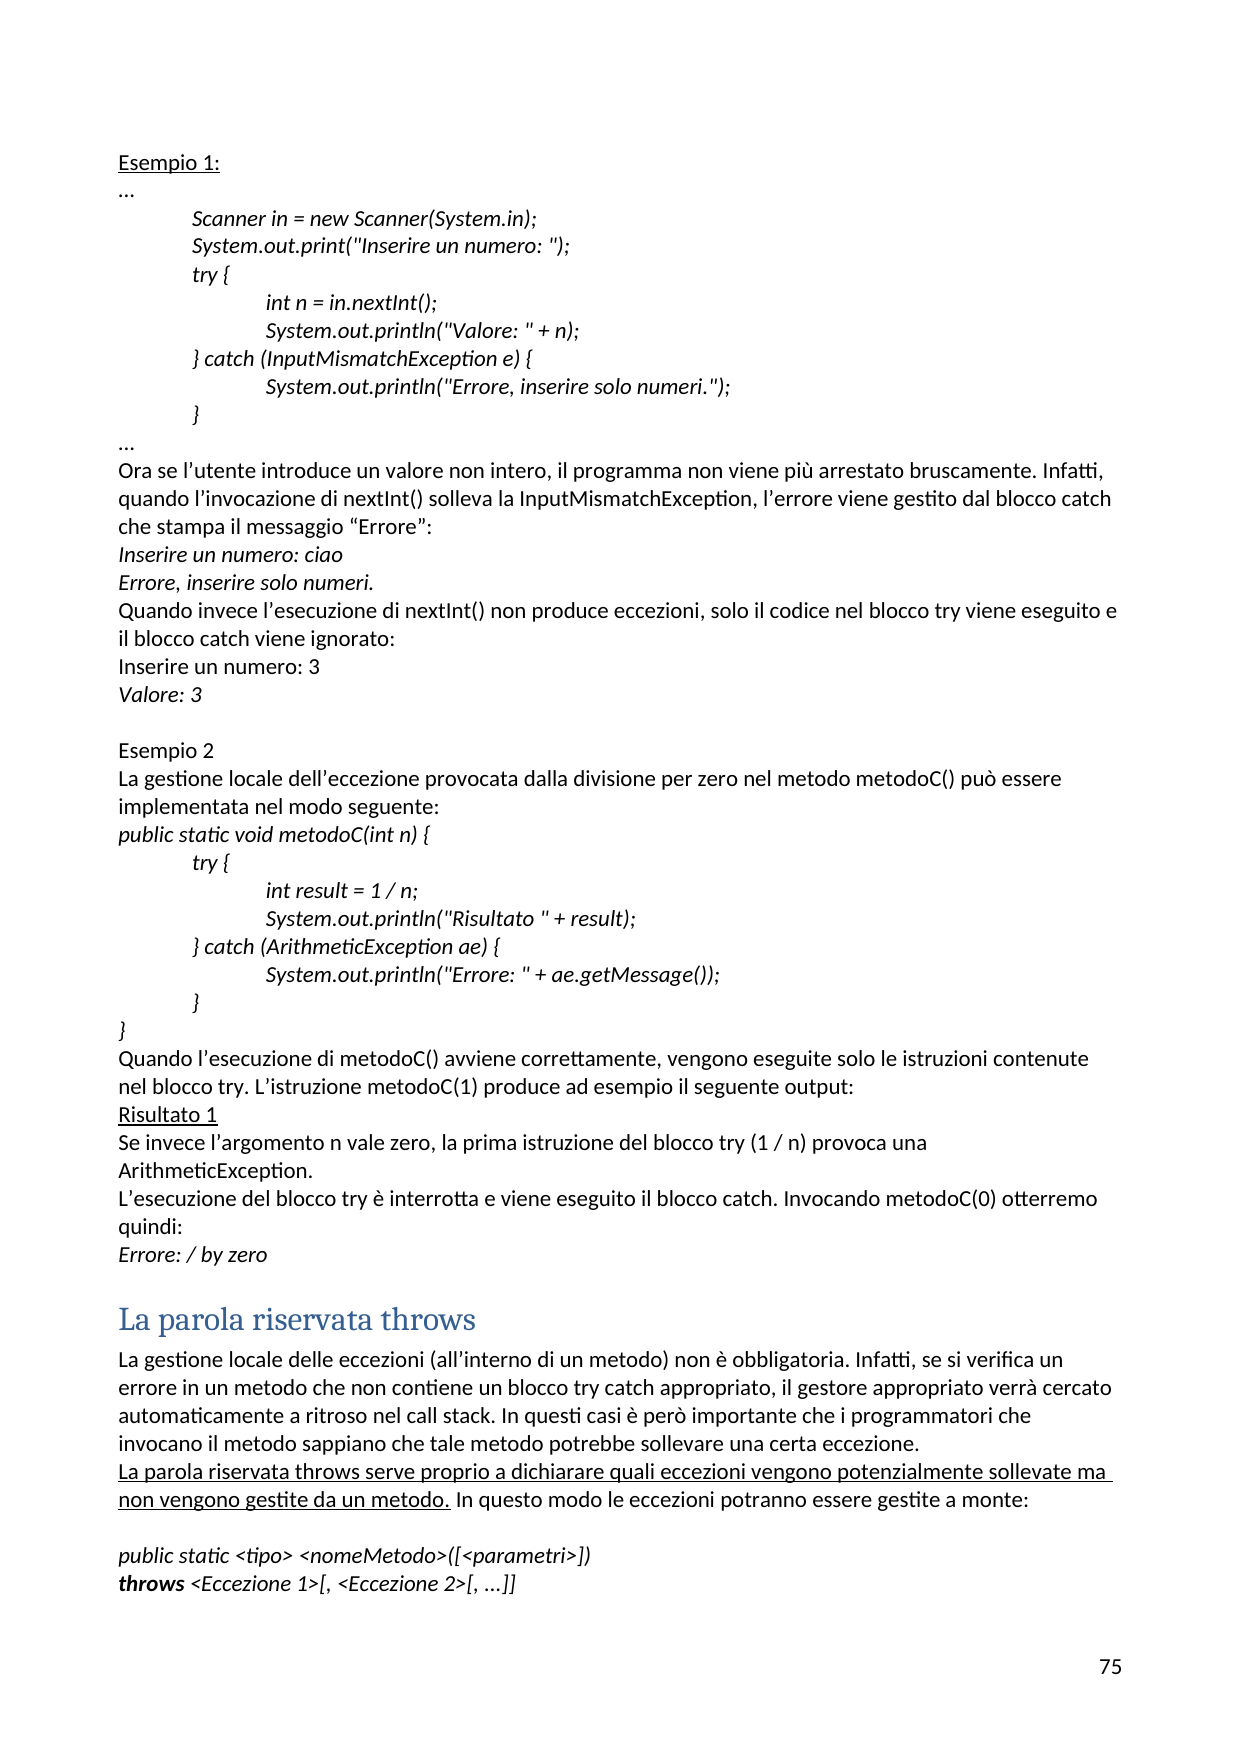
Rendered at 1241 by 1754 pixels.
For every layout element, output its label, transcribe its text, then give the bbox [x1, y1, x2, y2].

text System.out.println("Errore, inserire solo numeri."); [192, 372, 1122, 400]
text Scanner in = new Scanner(System.in); [118, 204, 1122, 232]
text Quando invece l’esecuzione di nextInt() non produce eccezioni, solo il codice nel blocco try viene eseguito e [118, 596, 1122, 624]
text La gestione locale dell’eccezione provocata dalla divisione per zero nel metodo metodoC() può essere implementata nel modo seguente: [118, 764, 1122, 820]
text ... [118, 428, 1122, 456]
text ... [118, 176, 1122, 204]
text int result = 1 / n; [192, 876, 1122, 904]
text Risultato 1 [118, 1100, 1122, 1128]
text Quando l’esecuzione di metodoC() avviene correttamente, vengono eseguite solo le istruzioni contenute nel blocco try. L’istruzione metodoC(1) produce ad esempio il seguente output: [118, 1044, 1122, 1100]
text public static void metodoC(int n) { [118, 820, 1122, 848]
text System.out.println("Risultato " + result); [192, 904, 1122, 932]
subtitle La parola riservata throws [118, 1301, 1122, 1339]
text throws <Eccezione 1>[, <Eccezione 2>[, ...]] [118, 1569, 1122, 1597]
text Ora se l’utente introduce un valore non intero, il programma non viene più arrestato bruscamente. Infatti, [118, 456, 1122, 484]
text } catch (ArithmeticException ae) { [118, 932, 1122, 960]
text } catch (InputMismatchException e) { [118, 344, 1122, 372]
text } [118, 988, 1122, 1016]
text System.out.print("Inserire un numero: "); [118, 232, 1122, 260]
text La parola riservata throws serve proprio a dichiarare quali eccezioni vengono potenzialmente sollevate ma non vengono gestite da un metodo. In questo modo le eccezioni potranno essere gestite a monte: [118, 1457, 1122, 1513]
text Inserire un numero: 3 [118, 652, 1122, 680]
text Se invece l’argomento n vale zero, la prima istruzione del blocco try (1 / n) provoca una ArithmeticException. [118, 1128, 1122, 1184]
text int n = in.nextInt(); [192, 288, 1122, 316]
text try { [118, 848, 1122, 876]
text try { [118, 260, 1122, 288]
text } [118, 1016, 1122, 1044]
text La gestione locale delle eccezioni (all’interno di un metodo) non è obbligatoria. Infatti, se si verifica un errore in un metodo che non contiene un blocco try catch appropriato, il gestore appropriato verrà cercato automaticamente a ritroso nel call stack. In questi casi è però importante che i programmatori che invocano il metodo sappiano che tale metodo potrebbe sollevare una certa eccezione. [118, 1345, 1122, 1457]
text Valore: 3 [118, 680, 1122, 708]
text il blocco catch viene ignorato: [118, 624, 1122, 652]
text Errore, inserire solo numeri. [118, 568, 1122, 596]
text L’esecuzione del blocco try è interrotta e viene eseguito il blocco catch. Invocando metodoC(0) otterremo quindi: [118, 1184, 1122, 1240]
text Inserire un numero: ciao [118, 540, 1122, 568]
text Esempio 2 [118, 736, 1122, 764]
text Esempio 1: [118, 148, 1122, 176]
text System.out.println("Valore: " + n); [192, 316, 1122, 344]
text } [118, 400, 1122, 428]
text quando l’invocazione di nextInt() solleva la InputMismatchException, l’errore viene gestito dal blocco catch che stampa il messaggio “Errore”: [118, 484, 1122, 540]
text System.out.println("Errore: " + ae.getMessage()); [192, 960, 1122, 988]
text Errore: / by zero [118, 1240, 1122, 1268]
text public static <tipo> <nomeMetodo>([<parametri>]) [118, 1541, 1122, 1569]
